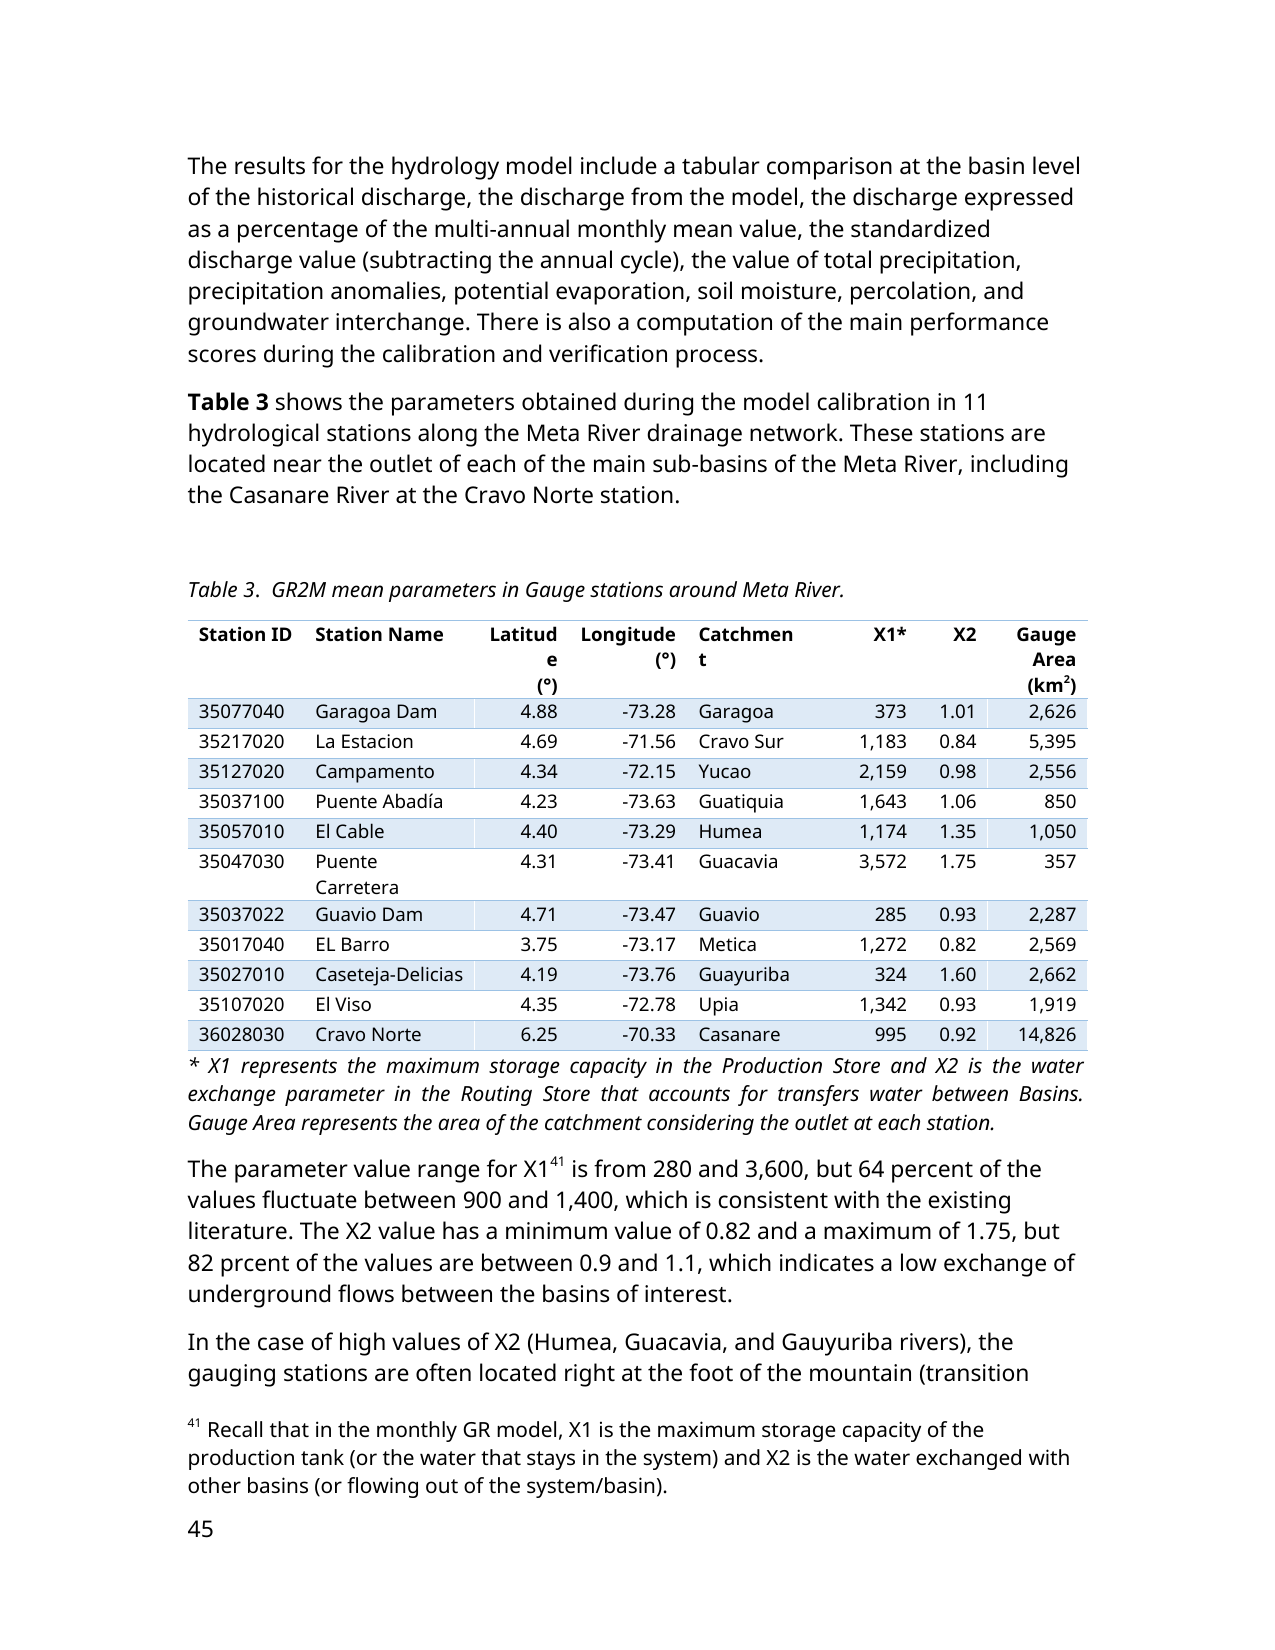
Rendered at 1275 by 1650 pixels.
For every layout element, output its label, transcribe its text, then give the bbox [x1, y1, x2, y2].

table_cell Garagoa [687, 699, 813, 728]
table_cell 0.92 [918, 1021, 987, 1050]
table_cell 4.71 [475, 901, 569, 930]
table_cell 1,342 [813, 991, 918, 1020]
table_cell El Cable [304, 819, 474, 848]
table_cell Guatiquia [687, 789, 813, 818]
text Table 3 shows the parameters obtained during the model calibration in 11 hydrological stations along the Meta River drainage network. These stations are located near the outlet of each of the main sub-basins of the Meta River, including the Casanare River at the Cravo Norte station. [187, 385, 1087, 510]
table_header Station ID [188, 621, 304, 698]
text * X1 represents the maximum storage capacity in the Production Store and X2 is the water exchange parameter in the Routing Store that accounts for transfers water between Basins. Gauge Area represents the area of the catchment considering the outlet at each station. [187, 1051, 1087, 1136]
table_cell 1,919 [988, 991, 1087, 1020]
table_cell 1,050 [988, 819, 1087, 848]
table_header X1* [813, 621, 918, 698]
table_cell 14,826 [988, 1021, 1087, 1050]
table_cell 36028030 [188, 1021, 304, 1050]
table_cell -73.41 [569, 849, 687, 900]
table_cell Humea [687, 819, 813, 848]
table_cell -73.63 [569, 789, 687, 818]
table_header Station Name [304, 621, 474, 698]
table_cell 4.88 [475, 699, 569, 728]
table_cell -73.47 [569, 901, 687, 930]
table_cell 1.60 [918, 961, 987, 990]
table_cell 35077040 [188, 699, 304, 728]
table_cell 357 [988, 849, 1087, 900]
table_cell -72.15 [569, 759, 687, 788]
table_cell EL Barro [304, 931, 474, 960]
table_cell 2,159 [813, 759, 918, 788]
table_cell Guavio [687, 901, 813, 930]
table_cell 4.35 [475, 991, 569, 1020]
text The results for the hydrology model include a tabular comparison at the basin level of the historical discharge, the discharge from the model, the discharge expressed as a percentage of the multi-annual monthly mean value, the standardized discharge value (subtracting the annual cycle), the value of total precipitation, precipitation anomalies, potential evaporation, soil moisture, percolation, and groundwater interchange. There is also a computation of the main performance scores during the calibration and verification process. [187, 150, 1087, 369]
table_header Catchment [687, 621, 813, 698]
table_cell 2,556 [988, 759, 1087, 788]
text The parameter value range for X1 is from 280 and 3,600, but 64 percent of the values fluctuate between 900 and 1,400, which is consistent with the existing literature. The X2 value has a minimum value of 0.82 and a maximum of 1.75, but 82 prcent of the values are between 0.9 and 1.1, which indicates a low exchange of underground flows between the basins of interest. [187, 1153, 1087, 1309]
table_cell Upia [687, 991, 813, 1020]
table_cell 1.75 [918, 849, 987, 900]
table_cell -73.29 [569, 819, 687, 848]
table_cell Cravo Sur [687, 729, 813, 758]
table_cell 1.35 [918, 819, 987, 848]
table_cell 4.31 [475, 849, 569, 900]
table_cell Metica [687, 931, 813, 960]
table_cell 3.75 [475, 931, 569, 960]
table_cell 35037022 [188, 901, 304, 930]
table_cell 0.93 [918, 991, 987, 1020]
table_cell Garagoa Dam [304, 699, 474, 728]
table_cell 373 [813, 699, 918, 728]
table_cell 35037100 [188, 789, 304, 818]
table_cell Yucao [687, 759, 813, 788]
table_cell 4.34 [475, 759, 569, 788]
table_cell 1,272 [813, 931, 918, 960]
table_cell Caseteja-Delicias [304, 961, 474, 990]
table_cell 3,572 [813, 849, 918, 900]
table_header Longitude (°) [569, 621, 687, 698]
table_cell 1,174 [813, 819, 918, 848]
table_cell 2,662 [988, 961, 1087, 990]
table_cell -72.78 [569, 991, 687, 1020]
table_cell 35127020 [188, 759, 304, 788]
table_cell 324 [813, 961, 918, 990]
table_cell 0.98 [918, 759, 987, 788]
table_cell 6.25 [475, 1021, 569, 1050]
table_cell 2,626 [988, 699, 1087, 728]
table_cell -73.28 [569, 699, 687, 728]
table_cell El Viso [304, 991, 474, 1020]
table_cell Guavio Dam [304, 901, 474, 930]
table_cell -70.33 [569, 1021, 687, 1050]
table_cell 285 [813, 901, 918, 930]
table_cell La Estacion [304, 729, 474, 758]
table_cell 35027010 [188, 961, 304, 990]
table_cell Cravo Norte [304, 1021, 474, 1050]
table_cell 35107020 [188, 991, 304, 1020]
table_cell 1.06 [918, 789, 987, 818]
table_cell Guacavia [687, 849, 813, 900]
table_cell Puente Carretera [304, 849, 474, 900]
table_header Latitude (°) [475, 621, 569, 698]
table_cell Guayuriba [687, 961, 813, 990]
table_cell -73.76 [569, 961, 687, 990]
table_cell 0.82 [918, 931, 987, 960]
table_cell 0.84 [918, 729, 987, 758]
table_cell 850 [988, 789, 1087, 818]
table_cell 2,287 [988, 901, 1087, 930]
table_cell 2,569 [988, 931, 1087, 960]
table_cell 1.01 [918, 699, 987, 728]
table_cell 4.40 [475, 819, 569, 848]
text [187, 1326, 1087, 1388]
table_cell 1,643 [813, 789, 918, 818]
table_cell 4.23 [475, 789, 569, 818]
table_cell 35047030 [188, 849, 304, 900]
table_cell 35057010 [188, 819, 304, 848]
table_cell Campamento [304, 759, 474, 788]
table_cell 35217020 [188, 729, 304, 758]
table_cell 5,395 [988, 729, 1087, 758]
text Table 3. GR2M mean parameters in Gauge stations around Meta River. [187, 575, 1087, 603]
table_cell -73.17 [569, 931, 687, 960]
table_cell -71.56 [569, 729, 687, 758]
table_cell 4.69 [475, 729, 569, 758]
table_header Gauge Area (km2) [988, 621, 1087, 698]
table_cell 4.19 [475, 961, 569, 990]
table_cell 0.93 [918, 901, 987, 930]
table_cell Casanare [687, 1021, 813, 1050]
table_cell Puente Abadía [304, 789, 474, 818]
table_cell 1,183 [813, 729, 918, 758]
table_cell 995 [813, 1021, 918, 1050]
table_cell 35017040 [188, 931, 304, 960]
table_header X2 [918, 621, 987, 698]
